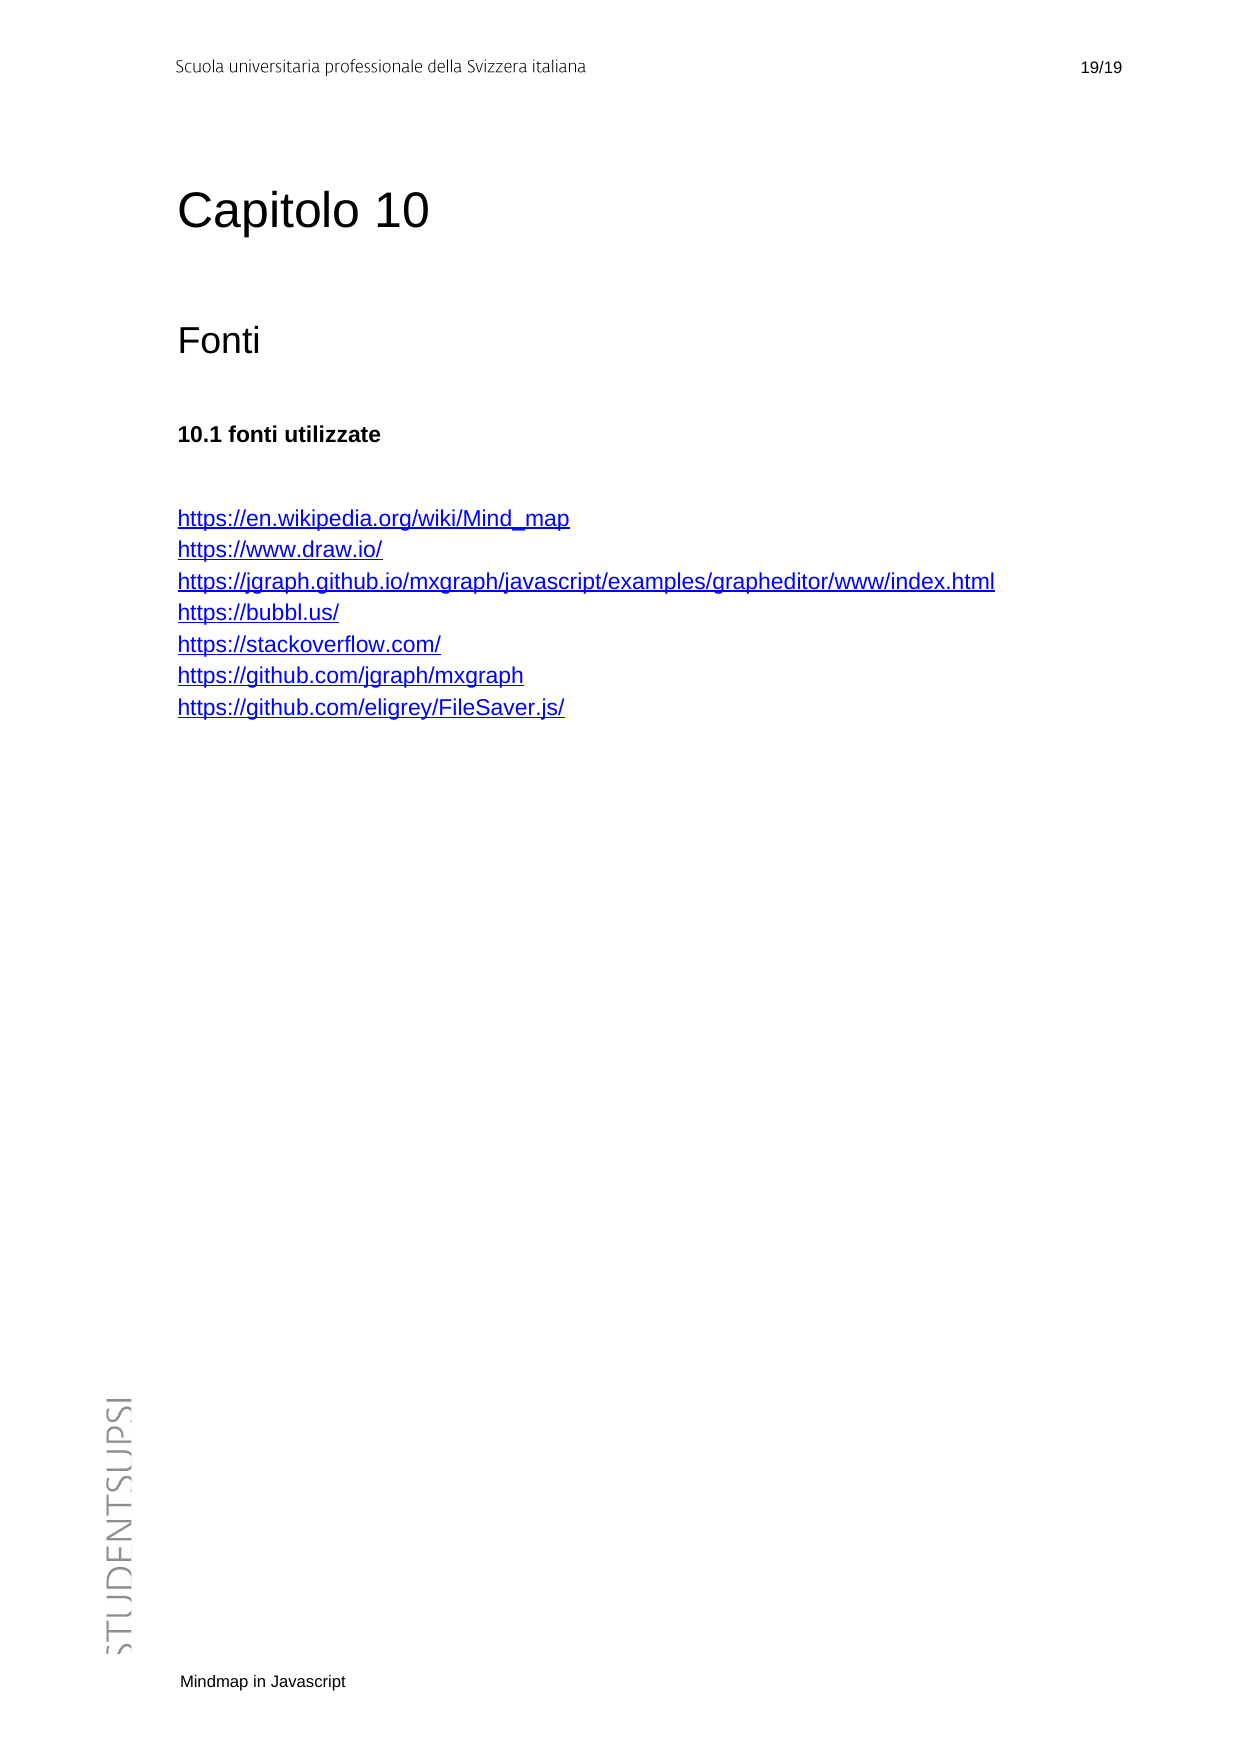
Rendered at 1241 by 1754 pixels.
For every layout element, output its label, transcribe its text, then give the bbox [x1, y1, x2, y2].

text https://www.draw.io/ [177, 536, 1122, 562]
picture [168, 53, 602, 80]
text https://github.com/eligrey/FileSaver.js/ [177, 694, 1122, 720]
text https://en.wikipedia.org/wiki/Mind_map [177, 504, 1122, 531]
text https://jgraph.github.io/mxgraph/javascript/examples/grapheditor/www/index.html [177, 568, 1122, 594]
text 10.1 fonti utilizzate [177, 421, 1122, 448]
picture [106, 1399, 132, 1654]
text https://stackoverflow.com/ [177, 631, 1122, 657]
text Capitolo 10 [177, 180, 1122, 238]
text https://bubbl.us/ [177, 599, 1122, 626]
text https://github.com/jgraph/mxgraph [177, 662, 1122, 689]
text Fonti [177, 318, 1122, 361]
